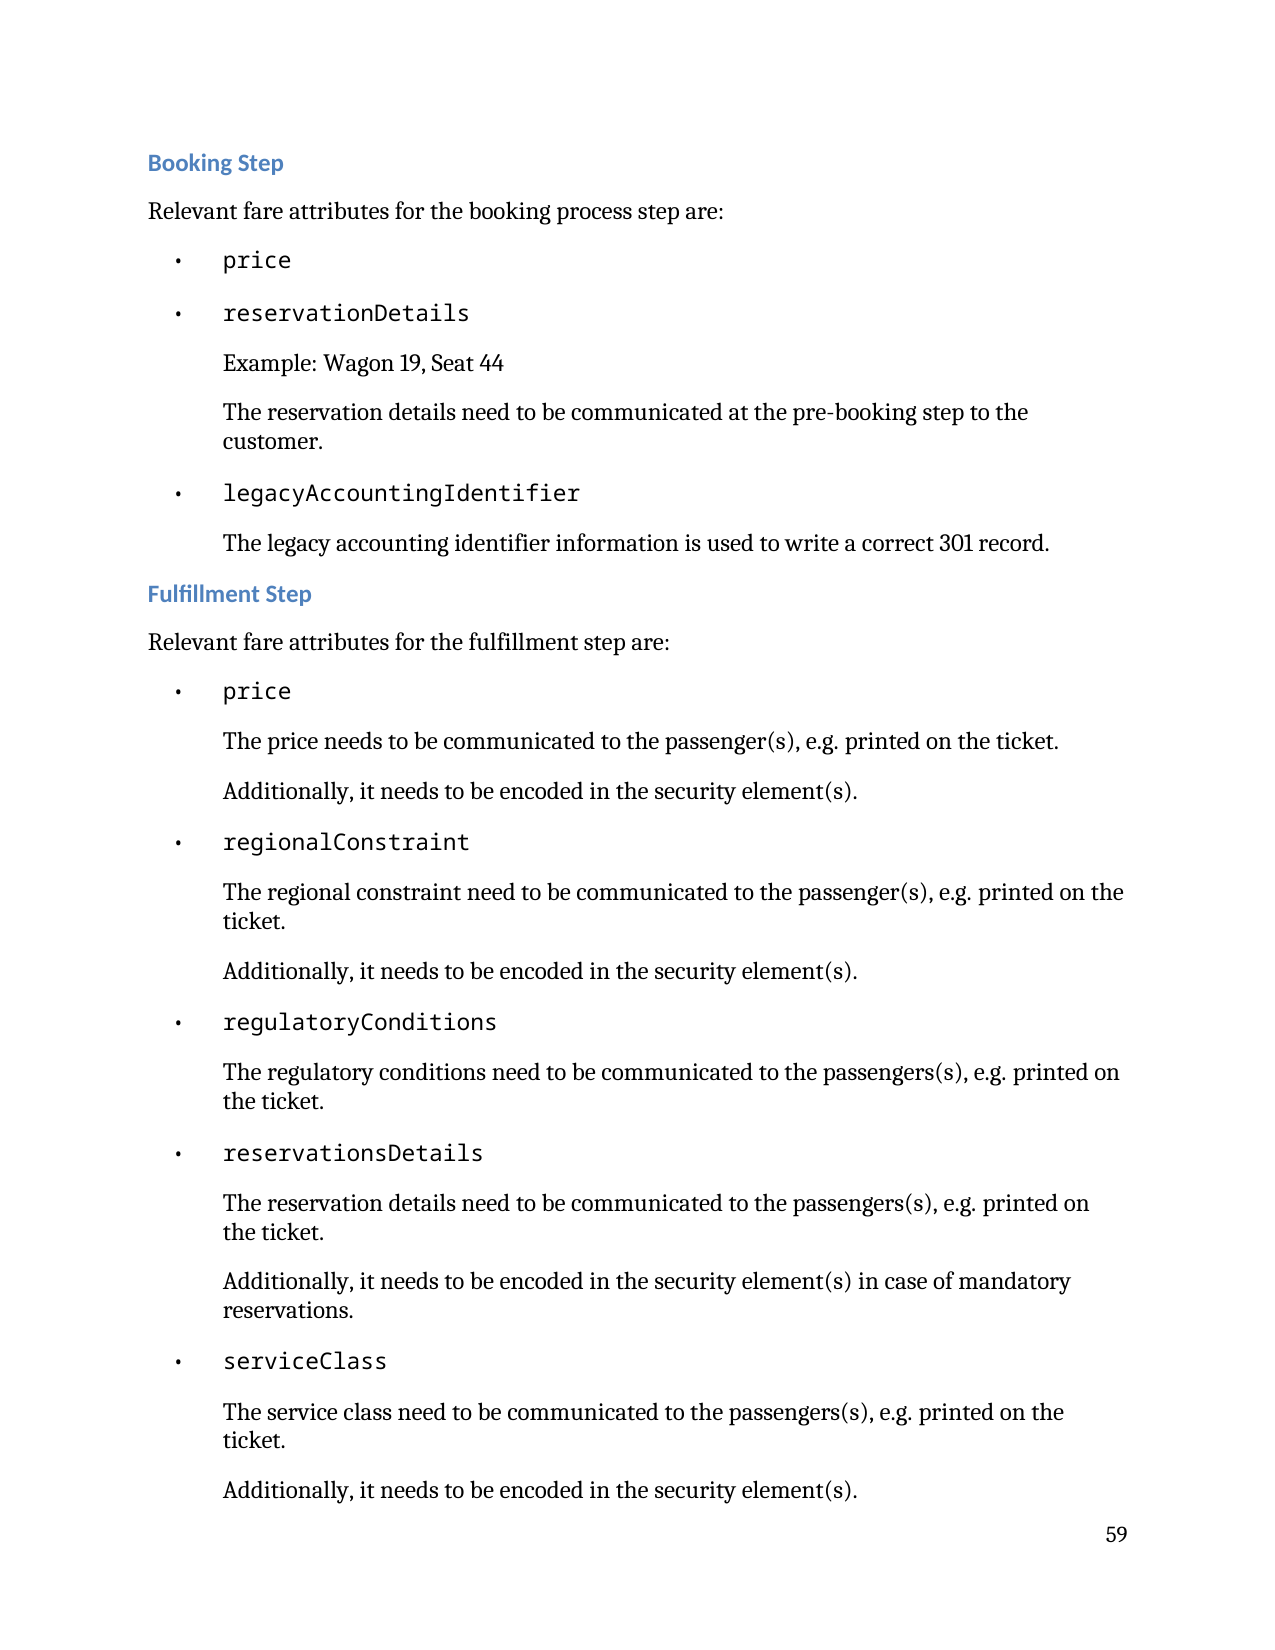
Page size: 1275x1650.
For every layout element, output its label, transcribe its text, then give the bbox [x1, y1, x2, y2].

list price [173, 675, 1127, 706]
list The service class need to be communicated to the passengers(s), e.g. printed on the ticket. [173, 1397, 1127, 1455]
list legacyAccountingIdentifier [173, 476, 1127, 508]
subtitle Fulfillment Step [148, 578, 1127, 609]
list serviceClass [173, 1345, 1127, 1377]
list reservationsDetails [173, 1137, 1127, 1168]
list Additionally, it needs to be encoded in the security element(s). [173, 957, 1127, 985]
list The reservation details need to be communicated at the pre-booking step to the customer. [173, 398, 1127, 456]
list Example: Wagon 19, Seat 44 [173, 348, 1127, 377]
list reservationDetails [173, 296, 1127, 328]
list Additionally, it needs to be encoded in the security element(s) in case of mandatory reservations. [173, 1267, 1127, 1324]
text Relevant fare attributes for the fulfillment step are: [148, 627, 1127, 656]
list price [173, 244, 1127, 276]
list The price needs to be communicated to the passenger(s), e.g. printed on the ticket. [173, 727, 1127, 756]
subtitle Booking Step [148, 148, 1127, 178]
text Relevant fare attributes for the booking process step are: [148, 197, 1127, 226]
list regulatoryConditions [173, 1006, 1127, 1037]
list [173, 1476, 1127, 1504]
list regionalConstraint [173, 826, 1127, 857]
list The regulatory conditions need to be communicated to the passengers(s), e.g. printed on the ticket. [173, 1058, 1127, 1116]
list The legacy accounting identifier information is used to write a correct 301 record. [173, 528, 1127, 557]
list The reservation details need to be communicated to the passengers(s), e.g. printed on the ticket. [173, 1189, 1127, 1246]
list Additionally, it needs to be encoded in the security element(s). [173, 777, 1127, 805]
list The regional constraint need to be communicated to the passenger(s), e.g. printed on the ticket. [173, 878, 1127, 936]
